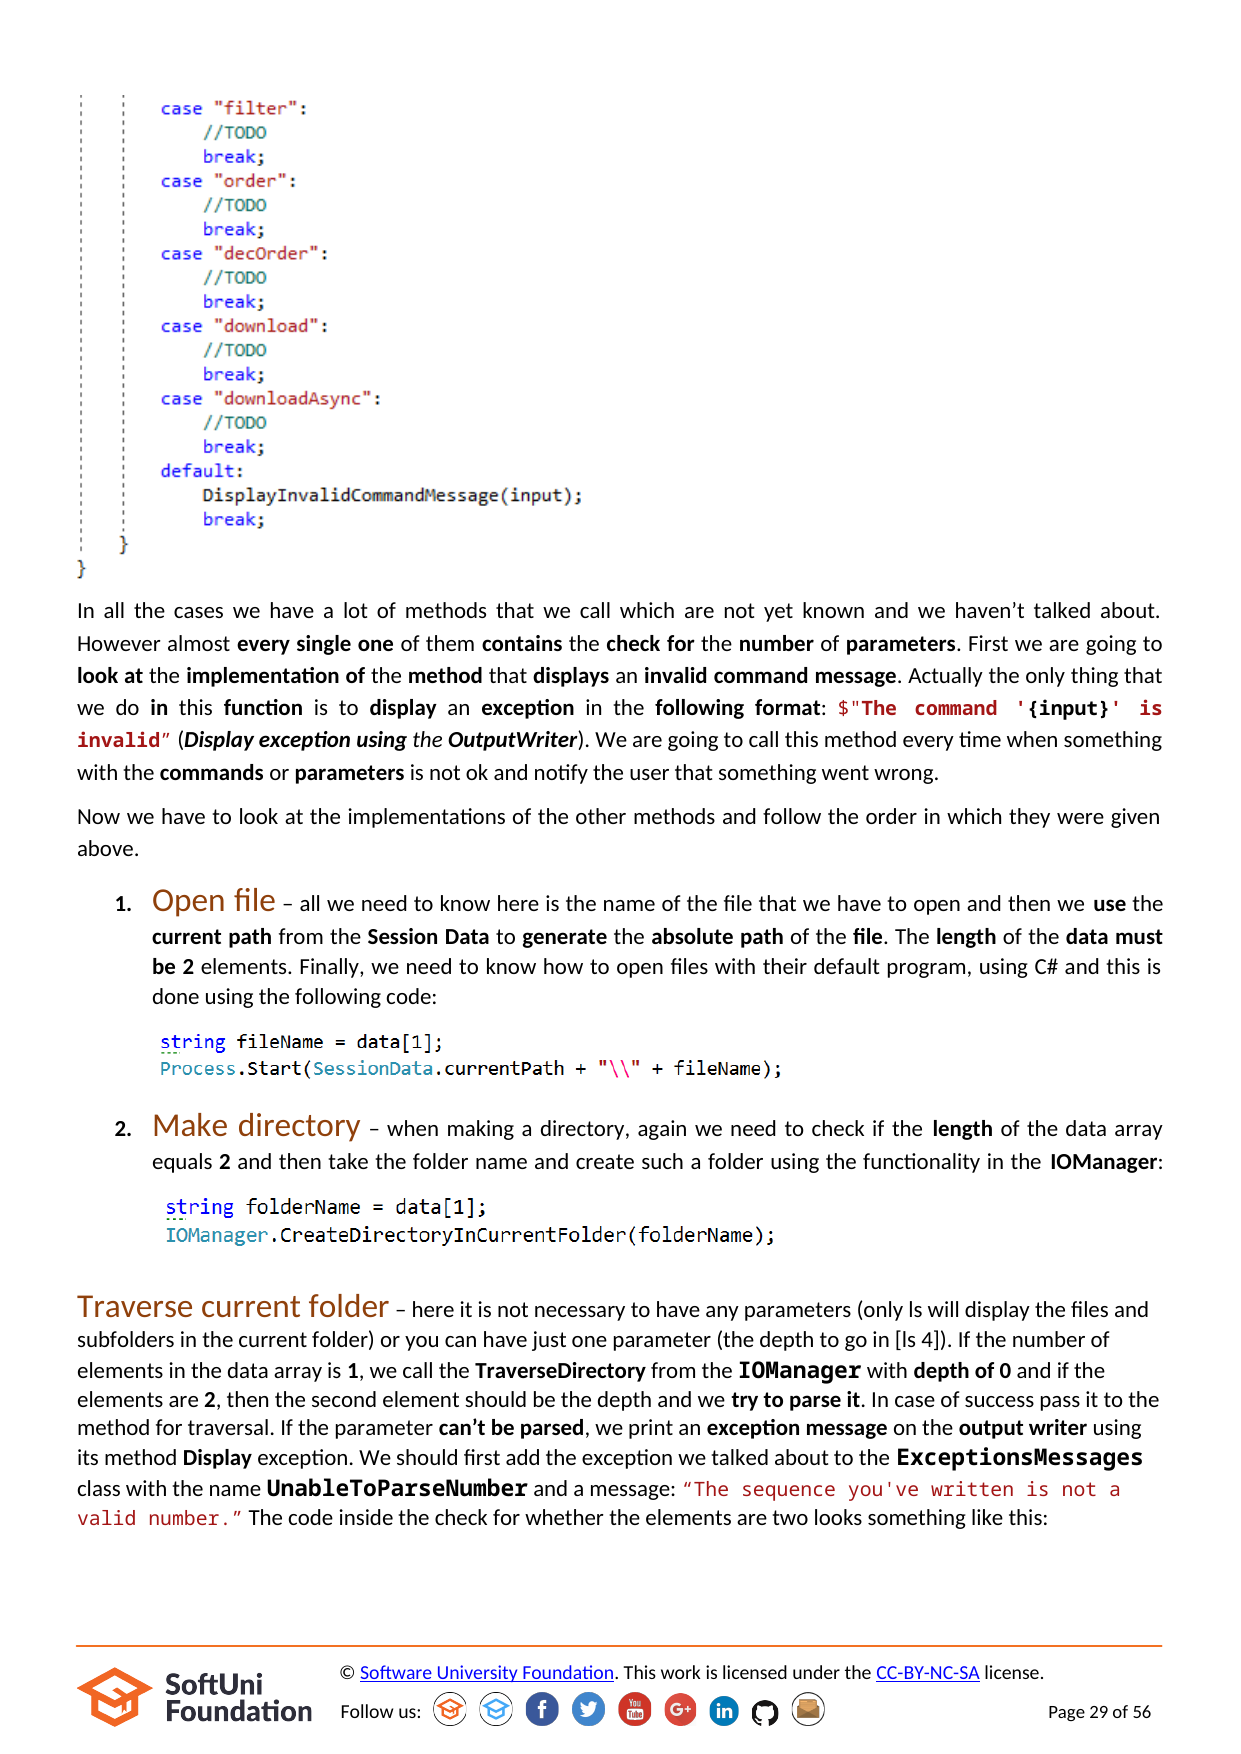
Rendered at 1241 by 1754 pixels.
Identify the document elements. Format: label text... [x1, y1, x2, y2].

picture [151, 1024, 798, 1089]
list Open file – all we need to know here is the name of the file that we have to open and then we use the current path from the Session Data to generate the absolute path of the file. The length of the data must be 2 elements. Finally, we need to know how to open files with their default program, using C# and this is done using the following code: [114, 879, 1163, 1011]
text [77, 1285, 1163, 1559]
picture [479, 1692, 513, 1726]
picture [709, 1696, 718, 1705]
picture [723, 1708, 732, 1717]
picture [572, 1692, 605, 1726]
picture [664, 1693, 697, 1726]
picture [709, 1717, 718, 1726]
picture [791, 1692, 825, 1726]
picture [76, 95, 584, 580]
text In all the cases we have a lot of methods that we call which are not yet known and we haven’t talked about. However almost every single one of them contains the check for the number of parameters. First we are going to look at the implementation of the method that displays an invalid command message. Actually the only thing that we do in this function is to display an exception in the following format: $"The command '{input}' is invalid” (Display exception using the OutputWriter). We are going to call this method every time when something with the commands or parameters is not ok and notify the user that something went wrong. [77, 596, 1163, 786]
text Now we have to look at the implementations of the other methods and follow the order in which they were given above. [77, 802, 1163, 862]
picture [618, 1692, 652, 1726]
picture [752, 1700, 779, 1726]
picture [730, 1717, 739, 1726]
picture [525, 1692, 559, 1726]
picture [433, 1692, 467, 1726]
picture [151, 1186, 789, 1261]
picture [76, 1667, 312, 1727]
picture [730, 1696, 739, 1705]
